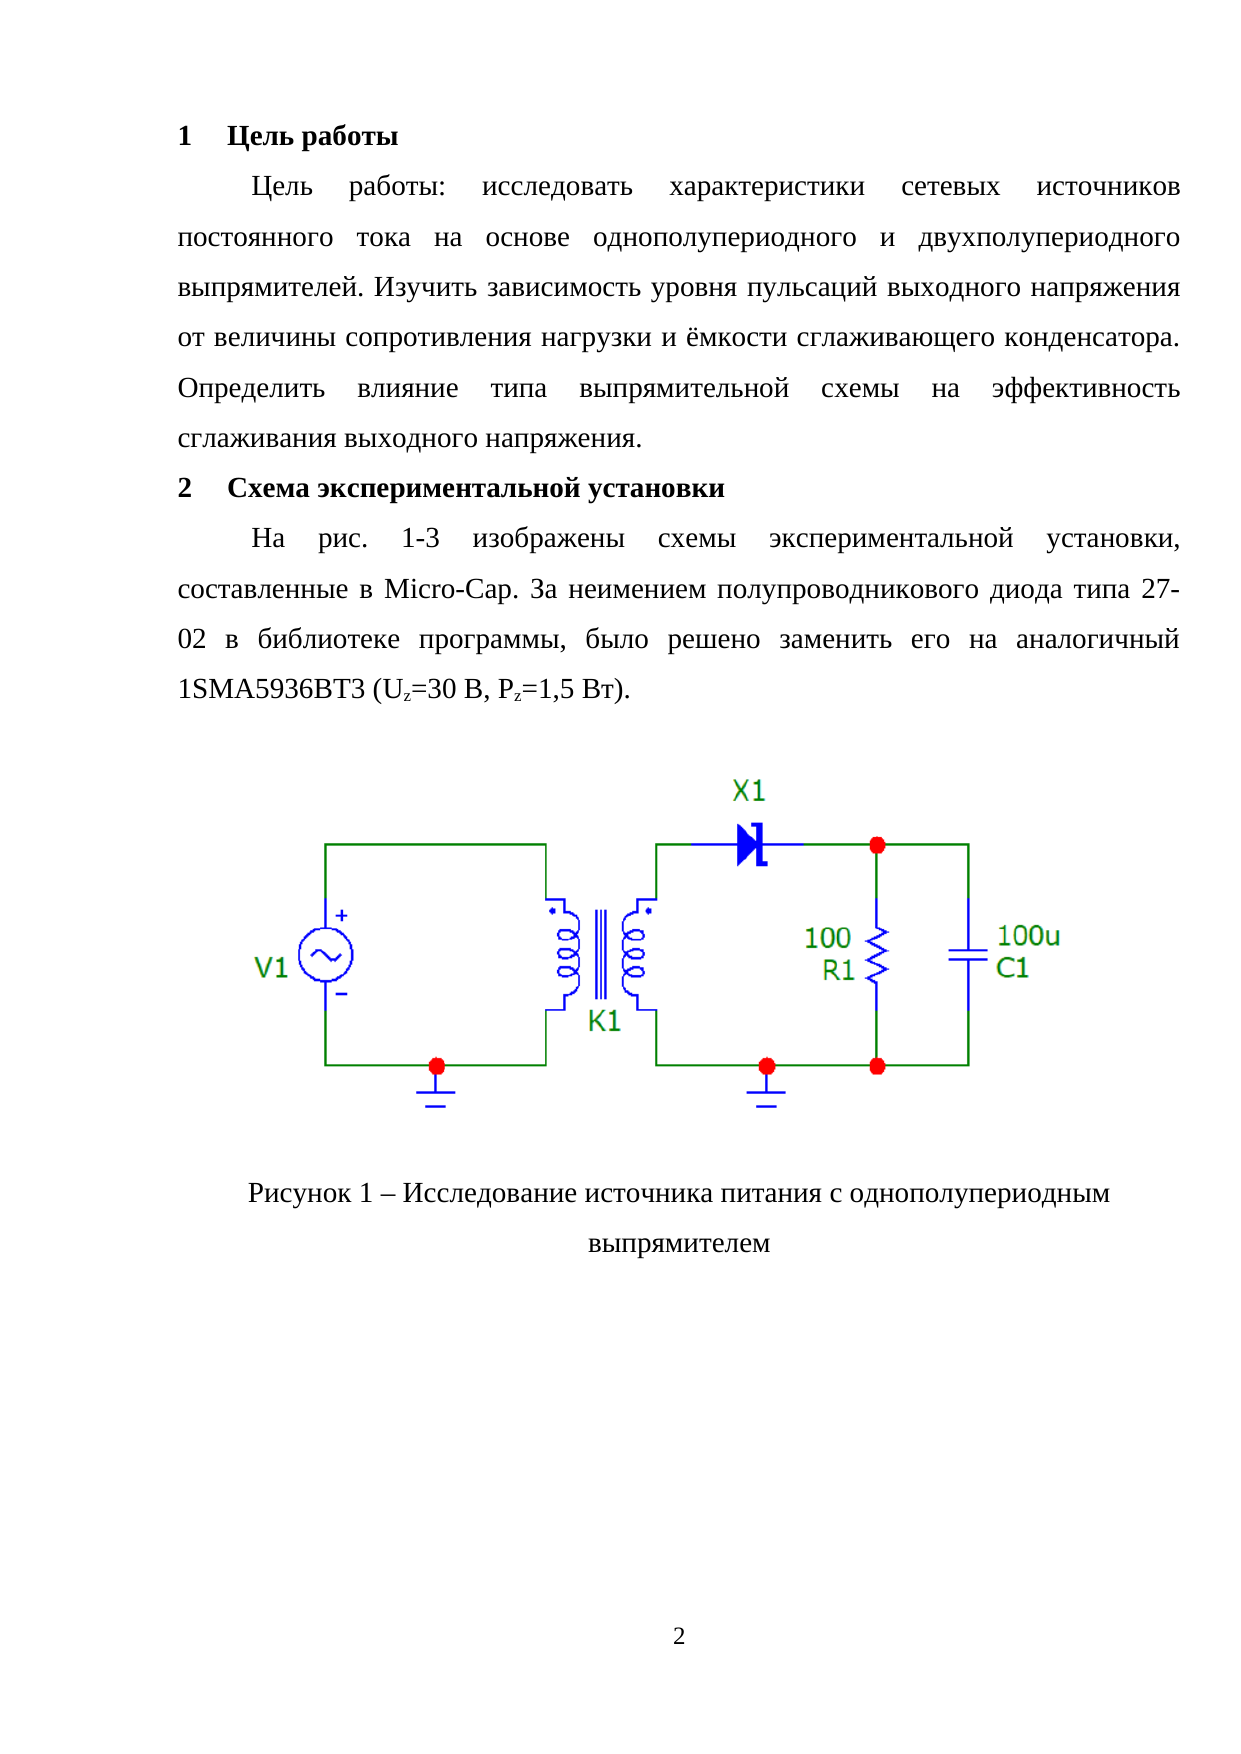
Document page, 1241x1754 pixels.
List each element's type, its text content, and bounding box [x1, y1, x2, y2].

text Схема экспериментальной установки [177, 470, 1181, 504]
text Цель работы: исследовать характеристики сетевых источников постоянного тока на основе однополупериодного и двухполупериодного выпрямителей. Изучить зависимость уровня пульсаций выходного напряжения от величины сопротивления нагрузки и ёмкости сглаживающего конденсатора. Определить влияние типа выпрямительной схемы на эффективность сглаживания выходного напряжения. [177, 168, 1181, 453]
picture [248, 721, 1110, 1159]
text Цель работы [177, 118, 1181, 152]
text На рис. 1-3 изображены схемы экспериментальной установки, составленные в Micro-Cap. За неимением полупроводникового диода типа 27-02 в библиотеке программы, было решено заменить его на аналогичный 1SMA5936BT3 (Uz=30 В, Pz=1,5 Вт). [177, 521, 1181, 705]
